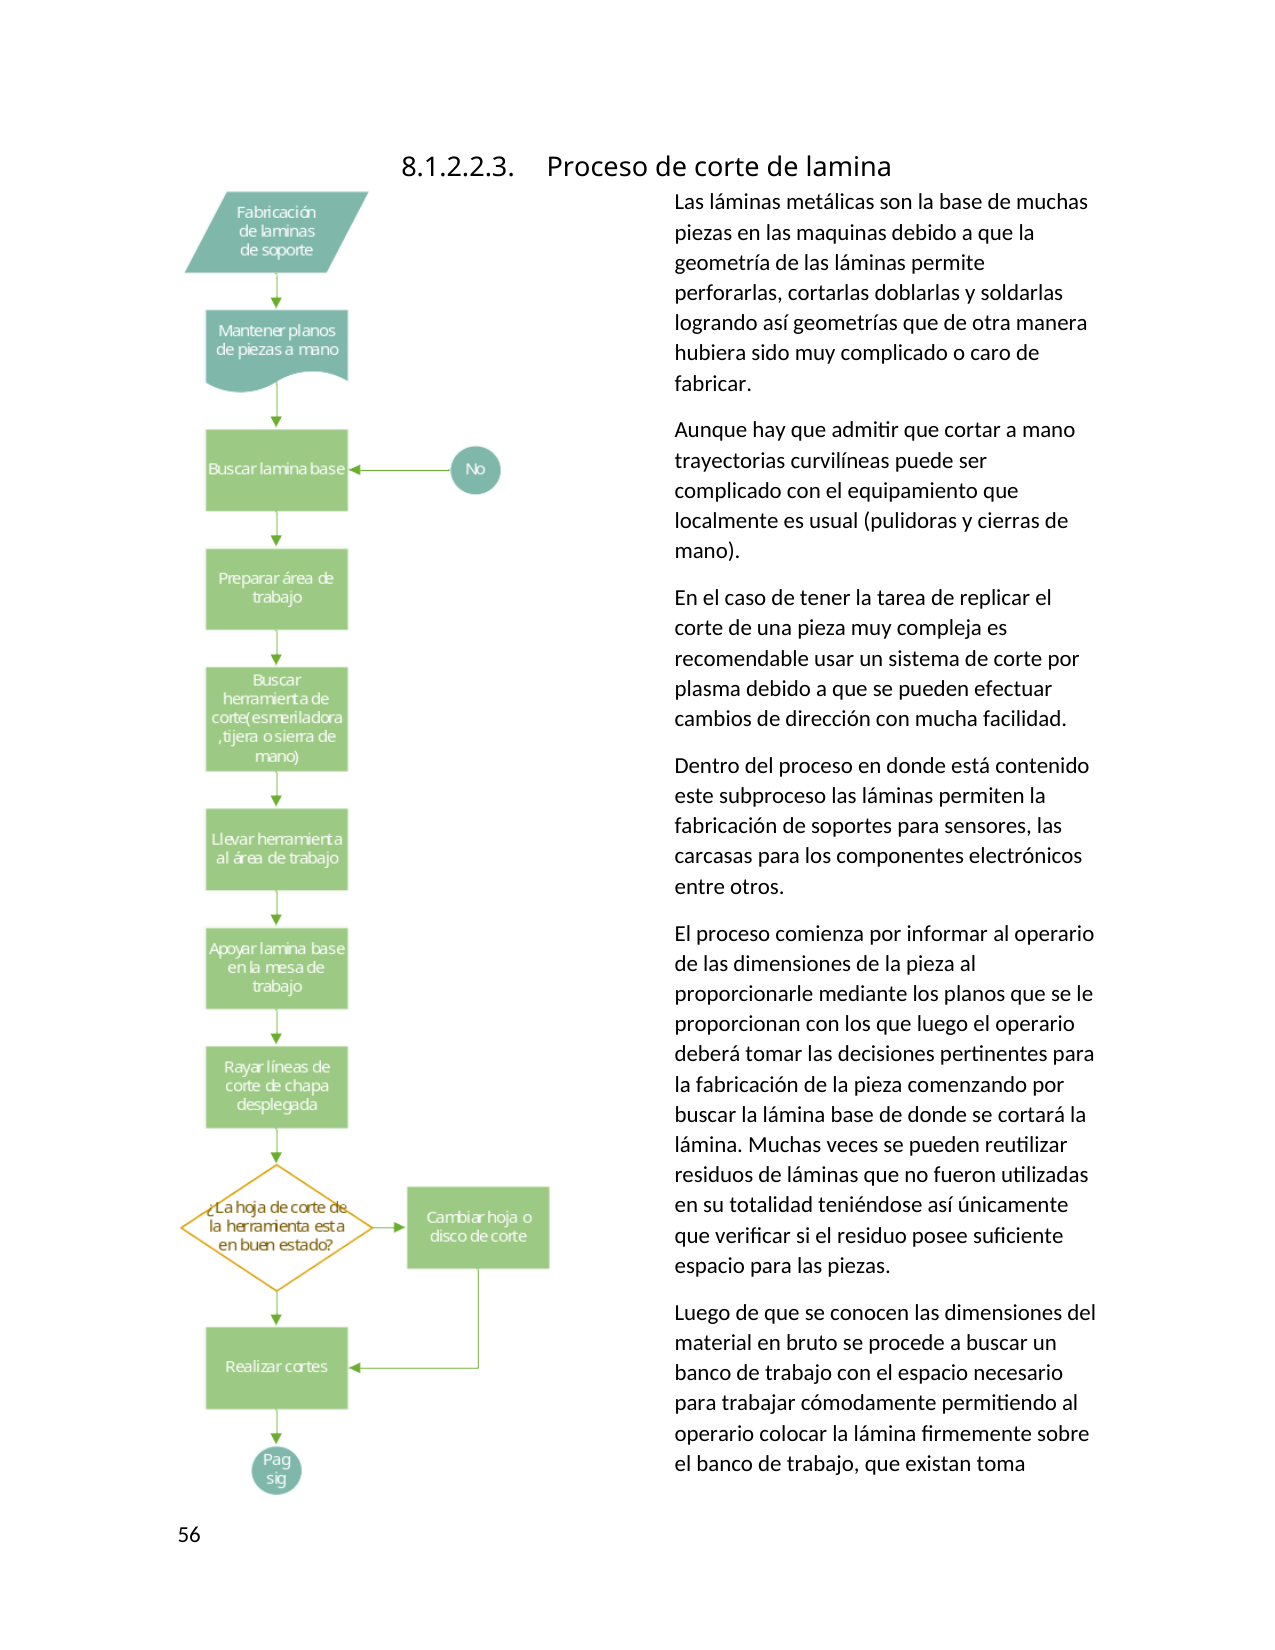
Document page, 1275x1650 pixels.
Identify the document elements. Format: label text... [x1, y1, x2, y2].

text Aunque hay que admitir que cortar a mano trayectorias curvilíneas puede ser complicado con el equipamiento que localmente es usual (pulidoras y cierras de mano). [674, 416, 1098, 564]
text El proceso comienza por informar al operario de las dimensiones de la pieza al proporcionarle mediante los planos que se le proporcionan con los que luego el operario deberá tomar las decisiones pertinentes para la fabricación de la pieza comenzando por buscar la lámina base de donde se cortará la lámina. Muchas veces se pueden reutilizar residuos de láminas que no fueron utilizadas en su totalidad teniéndose así únicamente que verificar si el residuo posee suficiente espacio para las piezas. [674, 919, 1098, 1279]
text En el caso de tener la tarea de replicar el corte de una pieza muy compleja es recomendable usar un sistema de corte por plasma debido a que se pueden efectuar cambios de dirección con mucha facilidad. [674, 583, 1098, 732]
subtitle Proceso de corte de lamina [401, 148, 1098, 184]
text Dentro del proceso en donde está contenido este subproceso las láminas permiten la fabricación de soportes para sensores, las carcasas para los componentes electrónicos entre otros. [674, 751, 1098, 900]
text Las láminas metálicas son la base de muchas piezas en las maquinas debido a que la geometría de las láminas permite perforarlas, cortarlas doblarlas y soldarlas logrando así geometrías que de otra manera hubiera sido muy complicado o caro de fabricar. [177, 187, 601, 1495]
